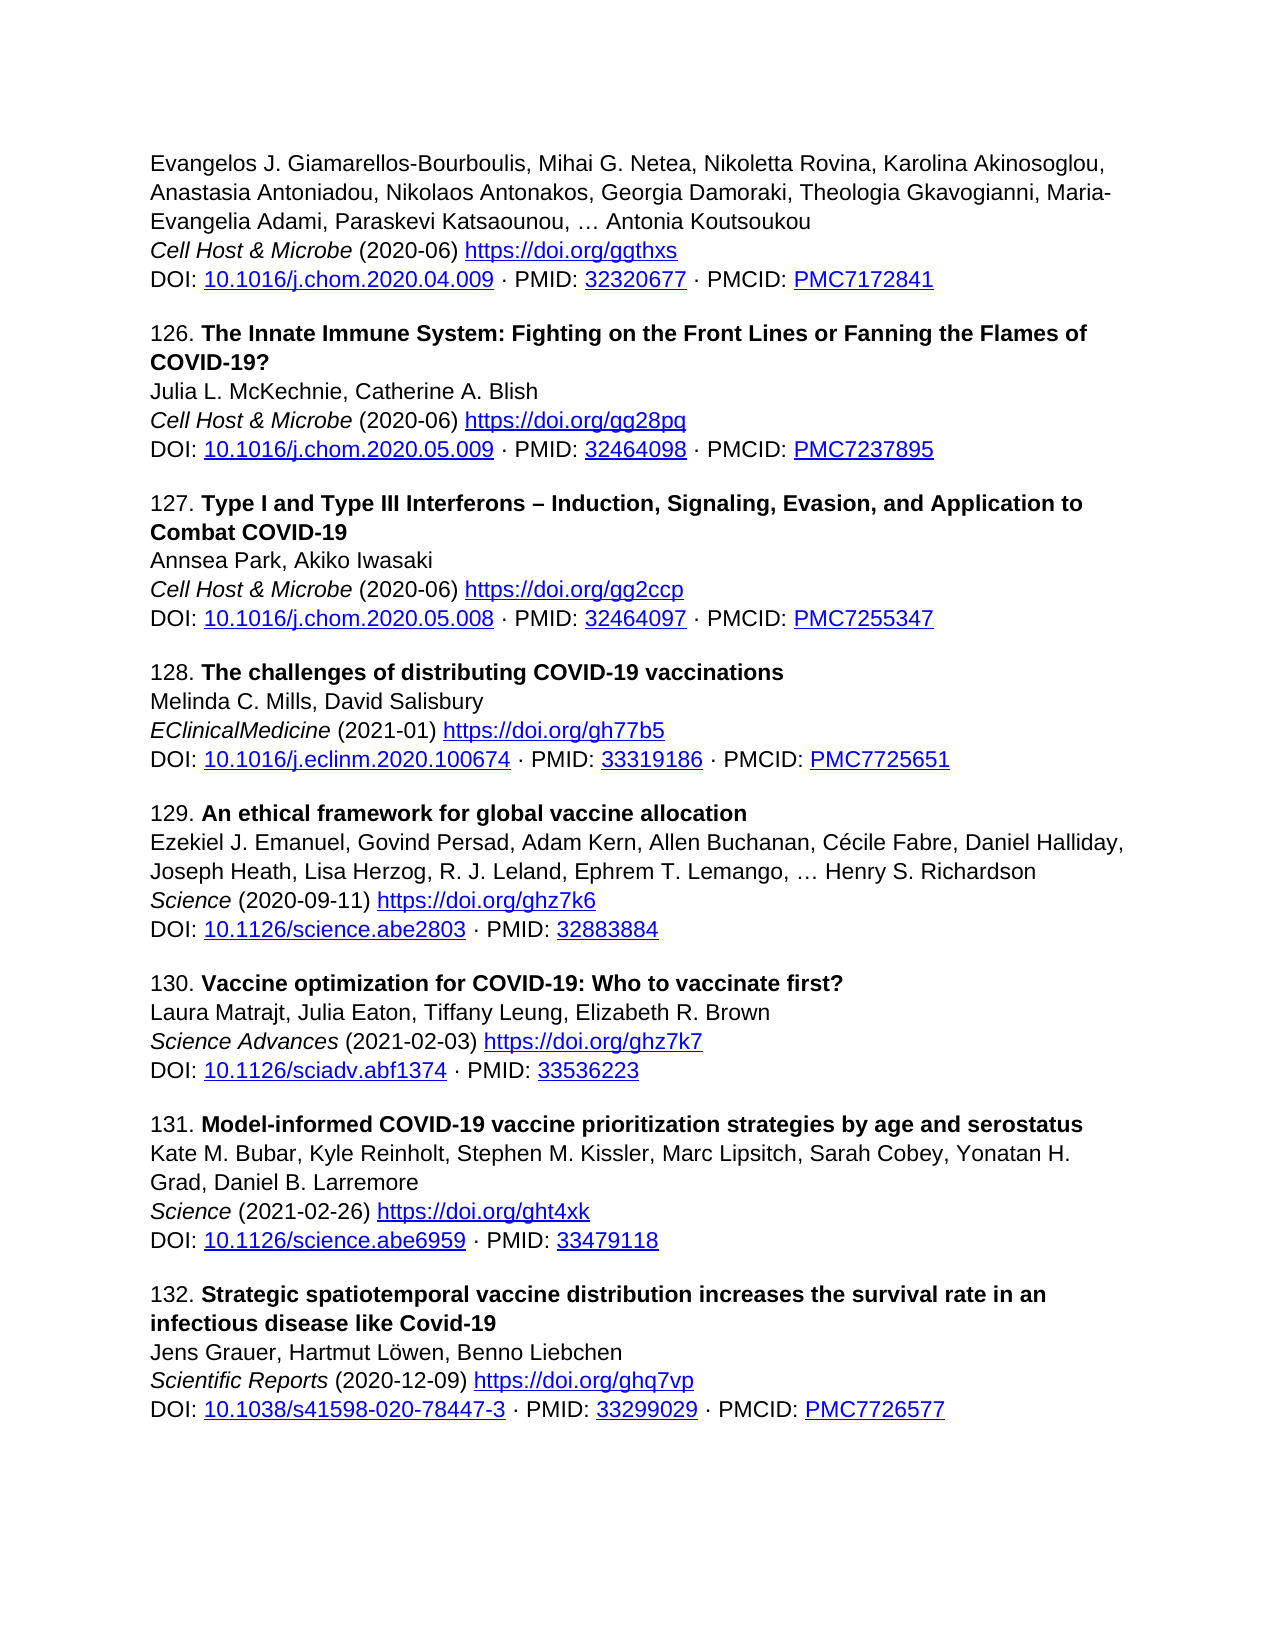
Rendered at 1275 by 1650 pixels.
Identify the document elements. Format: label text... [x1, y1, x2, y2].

text 126. The Innate Immune System: Fighting on the Front Lines or Fanning the Flames of COVID-19? Julia L. McKechnie, Catherine A. Blish Cell Host & Microbe (2020-06) https://doi.org/gg28pq DOI: 10.1016/j.chom.2020.05.009 · PMID: 32464098 · PMCID: PMC7237895 [150, 320, 1125, 462]
text 127. Type I and Type III Interferons – Induction, Signaling, Evasion, and Application to Combat COVID-19 Annsea Park, Akiko Iwasaki Cell Host & Microbe (2020-06) https://doi.org/gg2ccp DOI: 10.1016/j.chom.2020.05.008 · PMID: 32464097 · PMCID: PMC7255347 [150, 489, 1125, 632]
text 130. Vaccine optimization for COVID-19: Who to vaccinate first? Laura Matrajt, Julia Eaton, Tiffany Leung, Elizabeth R. Brown Science Advances (2021-02-03) https://doi.org/ghz7k7 DOI: 10.1126/sciadv.abf1374 · PMID: 33536223 [150, 970, 1125, 1083]
text 132. Strategic spatiotemporal vaccine distribution increases the survival rate in an infectious disease like Covid-19 Jens Grauer, Hartmut Löwen, Benno Liebchen Scientific Reports (2020-12-09) https://doi.org/ghq7vp DOI: 10.1038/s41598-020-78447-3 · PMID: 33299029 · PMCID: PMC7726577 [150, 1281, 1125, 1423]
text 131. Model-informed COVID-19 vaccine prioritization strategies by age and serostatus Kate M. Bubar, Kyle Reinholt, Stephen M. Kissler, Marc Lipsitch, Sarah Cobey, Yonatan H. Grad, Daniel B. Larremore Science (2021-02-26) https://doi.org/ght4xk DOI: 10.1126/science.abe6959 · PMID: 33479118 [150, 1111, 1125, 1253]
text 128. The challenges of distributing COVID-19 vaccinations Melinda C. Mills, David Salisbury EClinicalMedicine (2021-01) https://doi.org/gh77b5 DOI: 10.1016/j.eclinm.2020.100674 · PMID: 33319186 · PMCID: PMC7725651 [150, 659, 1125, 773]
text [150, 150, 1125, 292]
text 129. An ethical framework for global vaccine allocation Ezekiel J. Emanuel, Govind Persad, Adam Kern, Allen Buchanan, Cécile Fabre, Daniel Halliday, Joseph Heath, Lisa Herzog, R. J. Leland, Ephrem T. Lemango, … Henry S. Richardson Science (2020-09-11) https://doi.org/ghz7k6 DOI: 10.1126/science.abe2803 · PMID: 32883884 [150, 800, 1125, 942]
